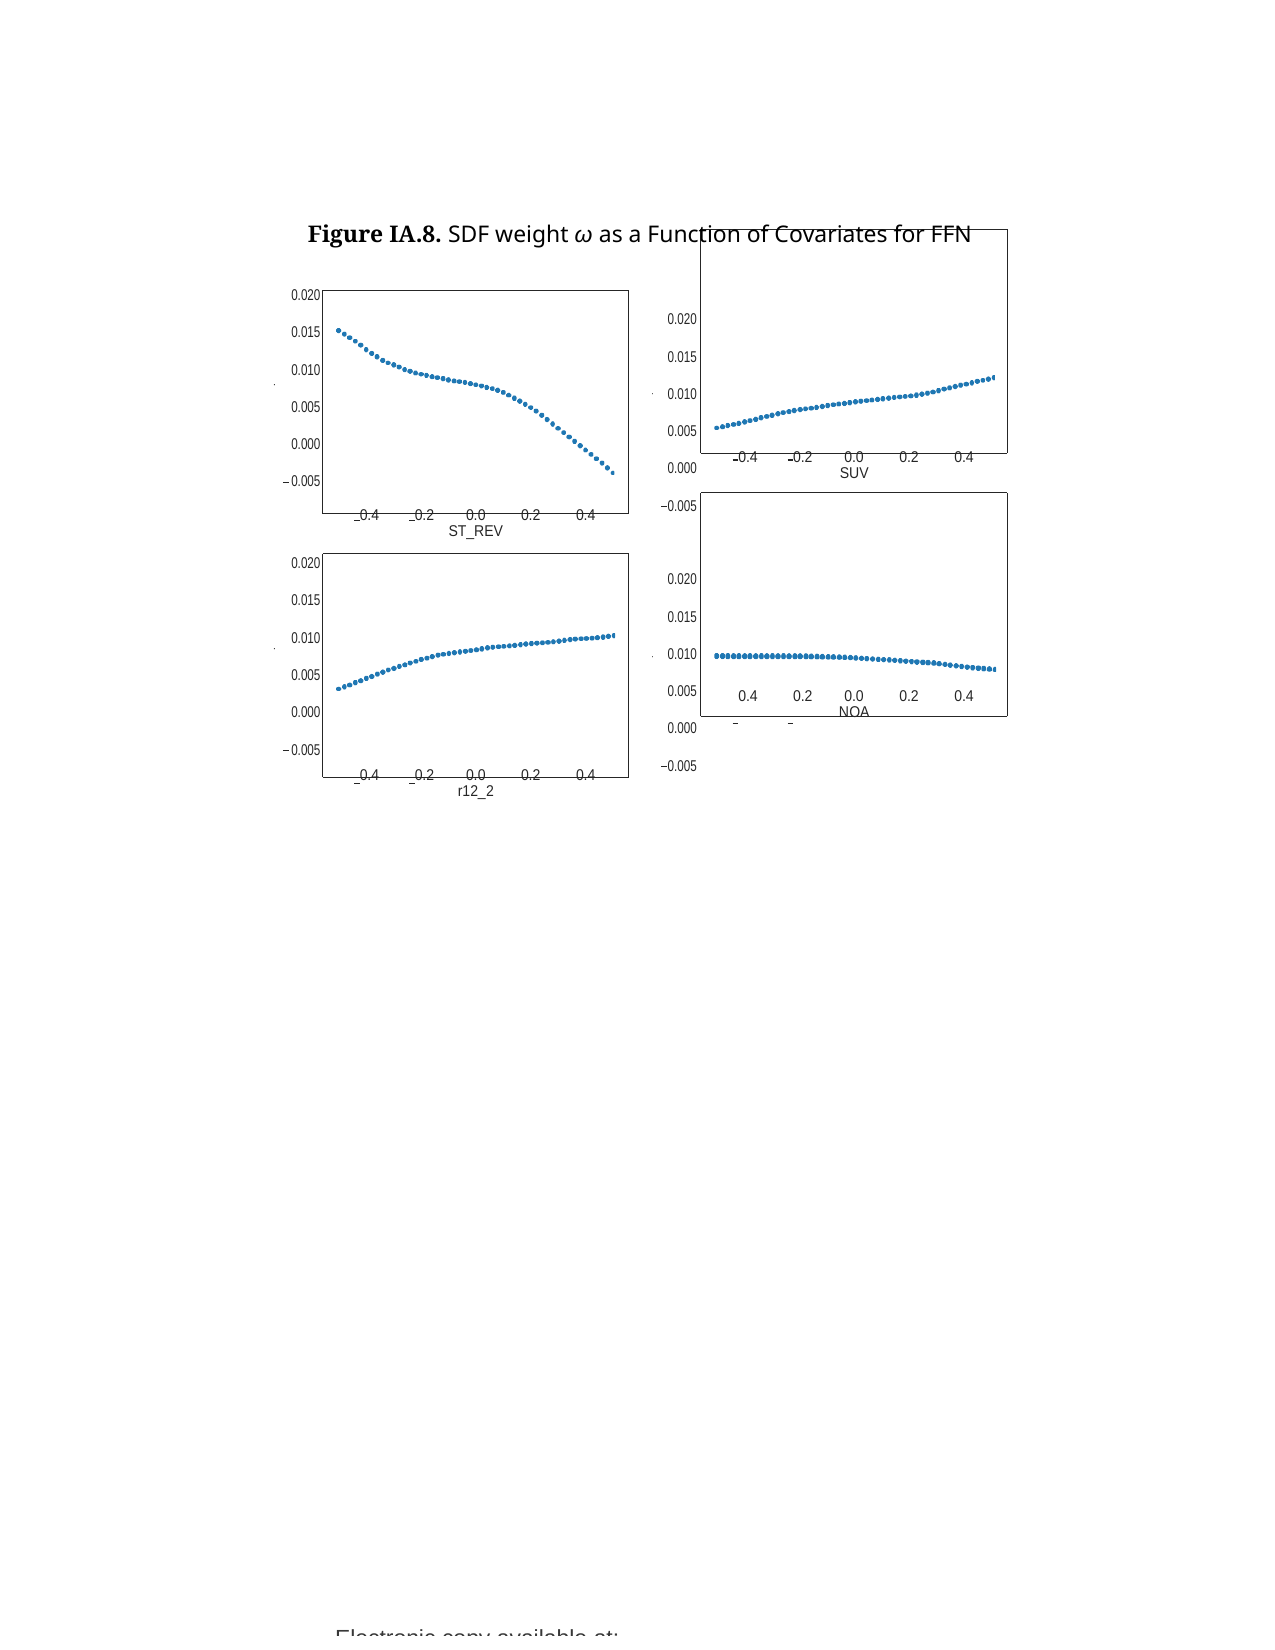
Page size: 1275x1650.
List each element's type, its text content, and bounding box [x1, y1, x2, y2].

text 0.015 [667, 347, 698, 365]
text 0.4 0.2 0.0 0.2 0.4 [339, 768, 615, 784]
text 0.020 [137, 286, 320, 304]
picture [336, 328, 615, 475]
text 0.005 [667, 757, 698, 774]
text 0.4 0.2 0.0 0.2 0.4 [702, 688, 1009, 704]
text 0.020 [667, 310, 698, 328]
text 0.020 [137, 554, 320, 572]
text ST_REV [336, 523, 615, 539]
picture [714, 375, 995, 430]
text 0.015 [137, 323, 320, 341]
text Figure IA.8. SDF weight ω as a Function of Covariates for FFN [308, 218, 1275, 249]
text 0.000 [137, 435, 320, 453]
picture [336, 633, 616, 691]
text 0.010 [137, 628, 320, 646]
text 0.005 [137, 740, 320, 758]
text 0.010 [667, 645, 698, 663]
text 0.010 [137, 360, 320, 378]
text 0.000 [667, 459, 698, 477]
text 0.005 [667, 422, 698, 440]
text 0.010 [667, 385, 698, 403]
text 0.005 [137, 397, 320, 416]
text 0.000 [137, 703, 320, 721]
text 0.4 0.2 0.0 0.2 0.4 [702, 449, 1009, 466]
text 0.005 [667, 682, 698, 700]
text 0.4 0.2 0.0 0.2 0.4 [339, 507, 615, 523]
text SUV [702, 466, 1006, 482]
text 0.020 [667, 570, 698, 588]
text 0.005 [137, 666, 320, 684]
picture [714, 653, 997, 672]
text NOA [702, 704, 1006, 720]
text 0.005 [137, 472, 320, 490]
text 0.015 [137, 591, 320, 609]
text r12_2 [336, 784, 615, 800]
text 0.000 [667, 719, 698, 737]
text 0.015 [667, 607, 698, 625]
text 0.005 [667, 497, 698, 514]
